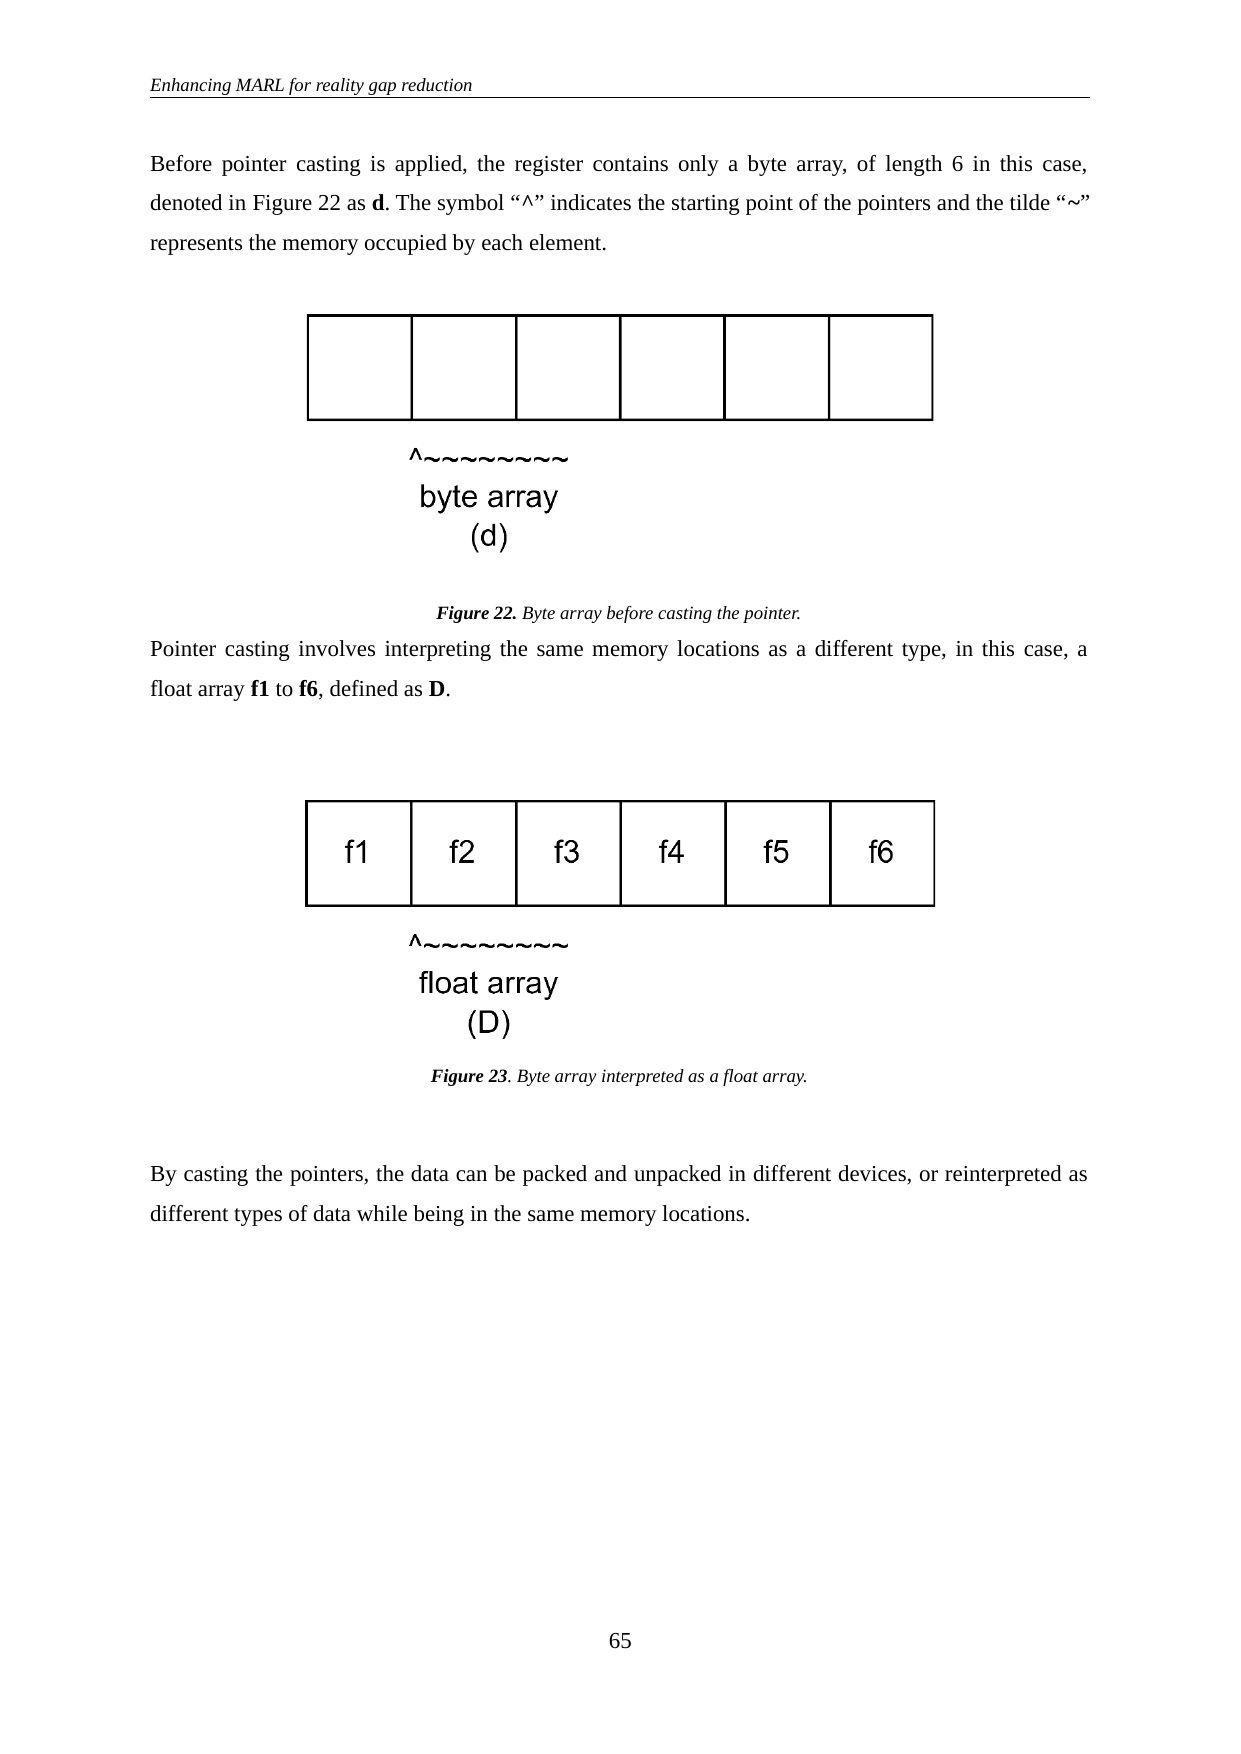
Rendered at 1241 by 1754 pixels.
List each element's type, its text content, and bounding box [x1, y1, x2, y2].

text Before pointer casting is applied, the register contains only a byte array, of length 6 in this case, denoted in Figure 22 as d. The symbol “^” indicates the starting point of the pointers and the tilde “~” represents the memory occupied by each element. [150, 150, 1090, 255]
picture [305, 765, 936, 1062]
picture [306, 314, 934, 593]
text By casting the pointers, the data can be packed and unpacked in different devices, or reinterpreted as different types of data while being in the same memory locations. [150, 1160, 1090, 1226]
